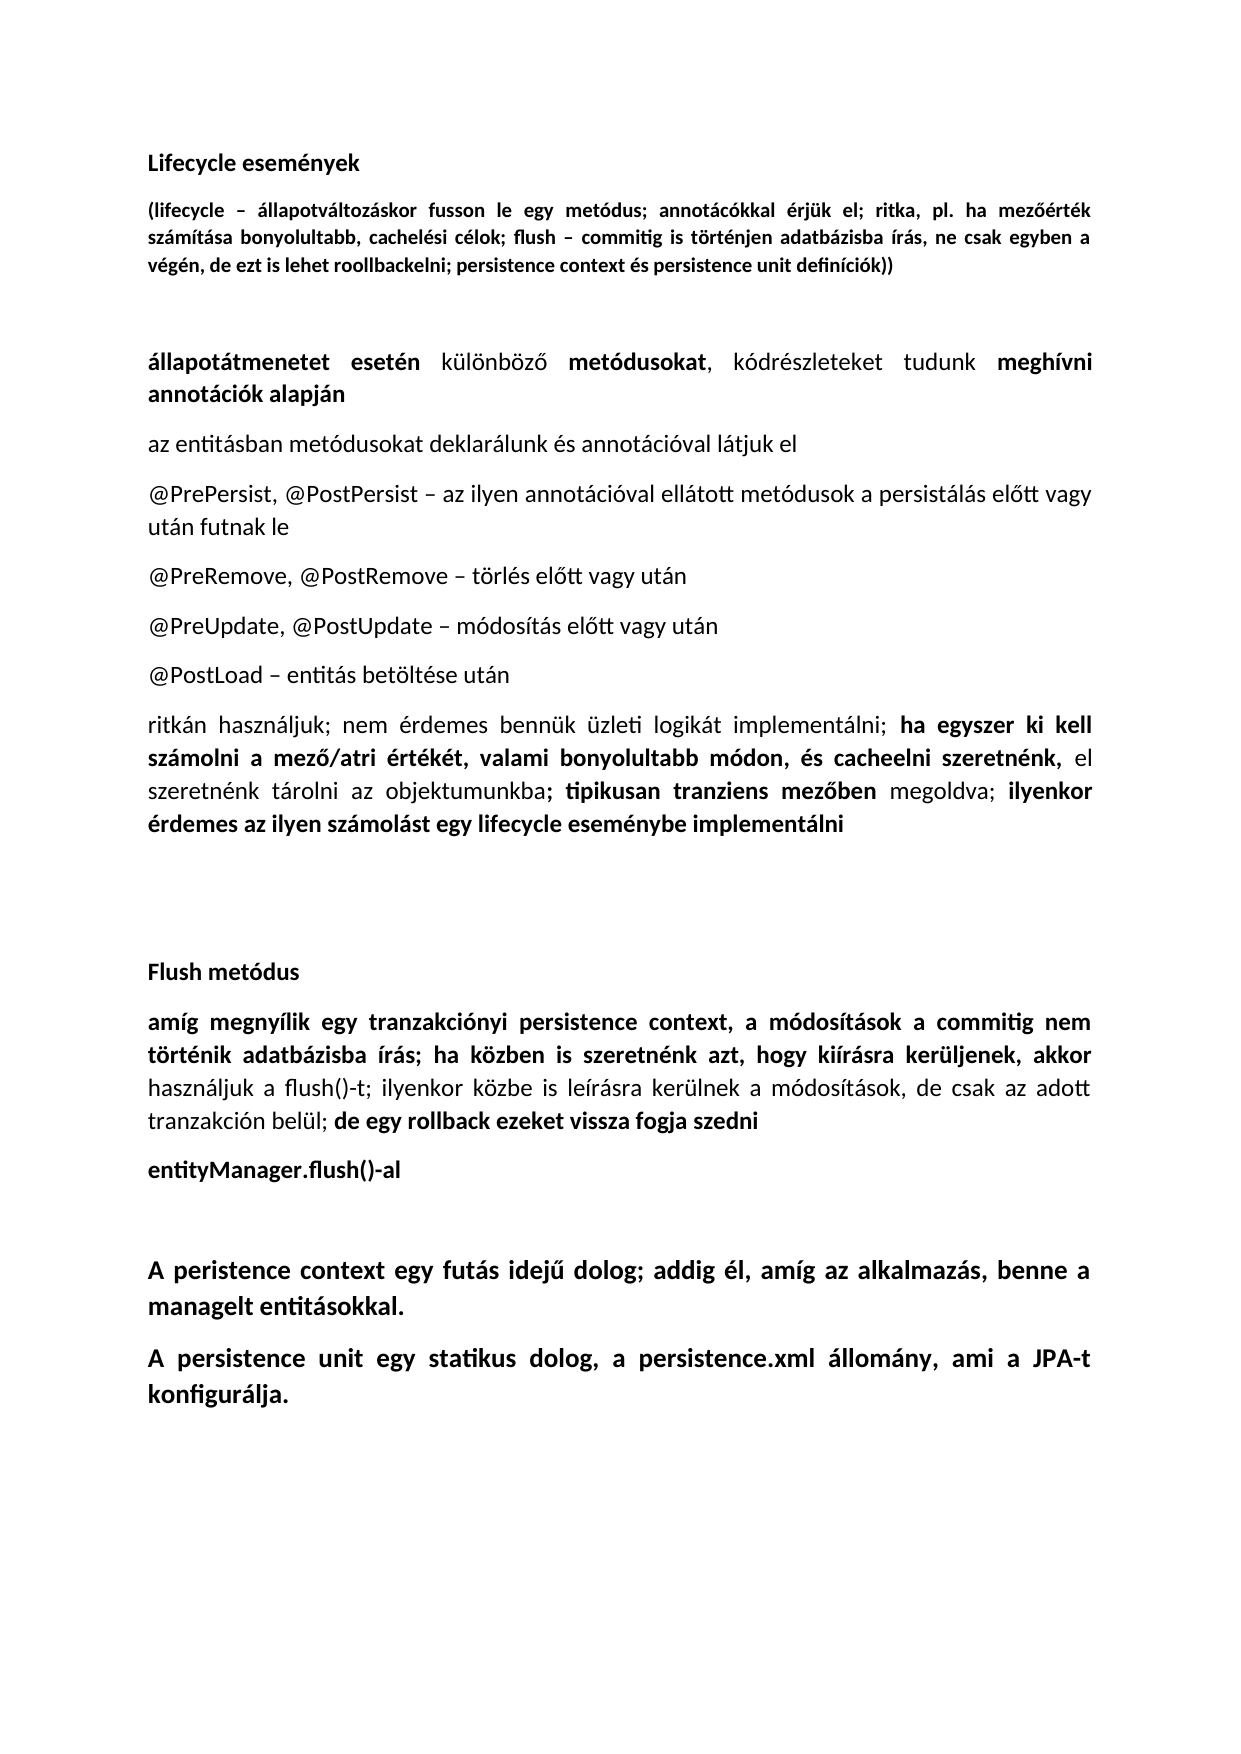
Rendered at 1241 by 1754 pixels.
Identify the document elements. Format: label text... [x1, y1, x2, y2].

text @PostLoad – entitás betöltése után [148, 659, 1093, 690]
text (lifecycle – állapotváltozáskor fusson le egy metódus; annotácókkal érjük el; ritka, pl. ha mezőérték számítása bonyolultabb, cachelési célok; flush – commitig is történjen adatbázisba írás, ne csak egyben a végén, de ezt is lehet roollbackelni; persistence context és persistence unit definíciók)) [148, 197, 1093, 277]
text állapotátmenetet esetén különböző metódusokat, kódrészleteket tudunk meghívni annotációk alapján [148, 346, 1093, 409]
text @PrePersist, @PostPersist – az ilyen annotációval ellátott metódusok a persistálás előtt vagy után futnak le [148, 478, 1093, 541]
text ritkán használjuk; nem érdemes bennük üzleti logikát implementálni; ha egyszer ki kell számolni a mező/atri értékét, valami bonyolultabb módon, és cacheelni szeretnénk, el szeretnénk tárolni az objektumunkba; tipikusan tranziens mezőben megoldva; ilyenkor érdemes az ilyen számolást egy lifecycle eseménybe implementálni [148, 709, 1093, 838]
text Flush metódus [148, 956, 1093, 987]
text @PreUpdate, @PostUpdate – módosítás előtt vagy után [148, 610, 1093, 640]
text amíg megnyílik egy tranzakciónyi persistence context, a módosítások a commitig nem történik adatbázisba írás; ha közben is szeretnénk azt, hogy kiírásra kerüljenek, akkor használjuk a flush()-t; ilyenkor közbe is leírásra kerülnek a módosítások, de csak az adott tranzakción belül; de egy rollback ezeket vissza fogja szedni [148, 1006, 1093, 1135]
text A peristence context egy futás idejű dolog; addig él, amíg az alkalmazás, benne a managelt entitásokkal. [148, 1253, 1093, 1322]
text Lifecycle események [148, 148, 1093, 178]
text az entitásban metódusokat deklarálunk és annotációval látjuk el [148, 428, 1093, 459]
text @PreRemove, @PostRemove – törlés előtt vagy után [148, 560, 1093, 591]
text entityManager.flush()-al [148, 1154, 1093, 1185]
text A persistence unit egy statikus dolog, a persistence.xml állomány, ami a JPA-t konfigurálja. [148, 1341, 1093, 1410]
